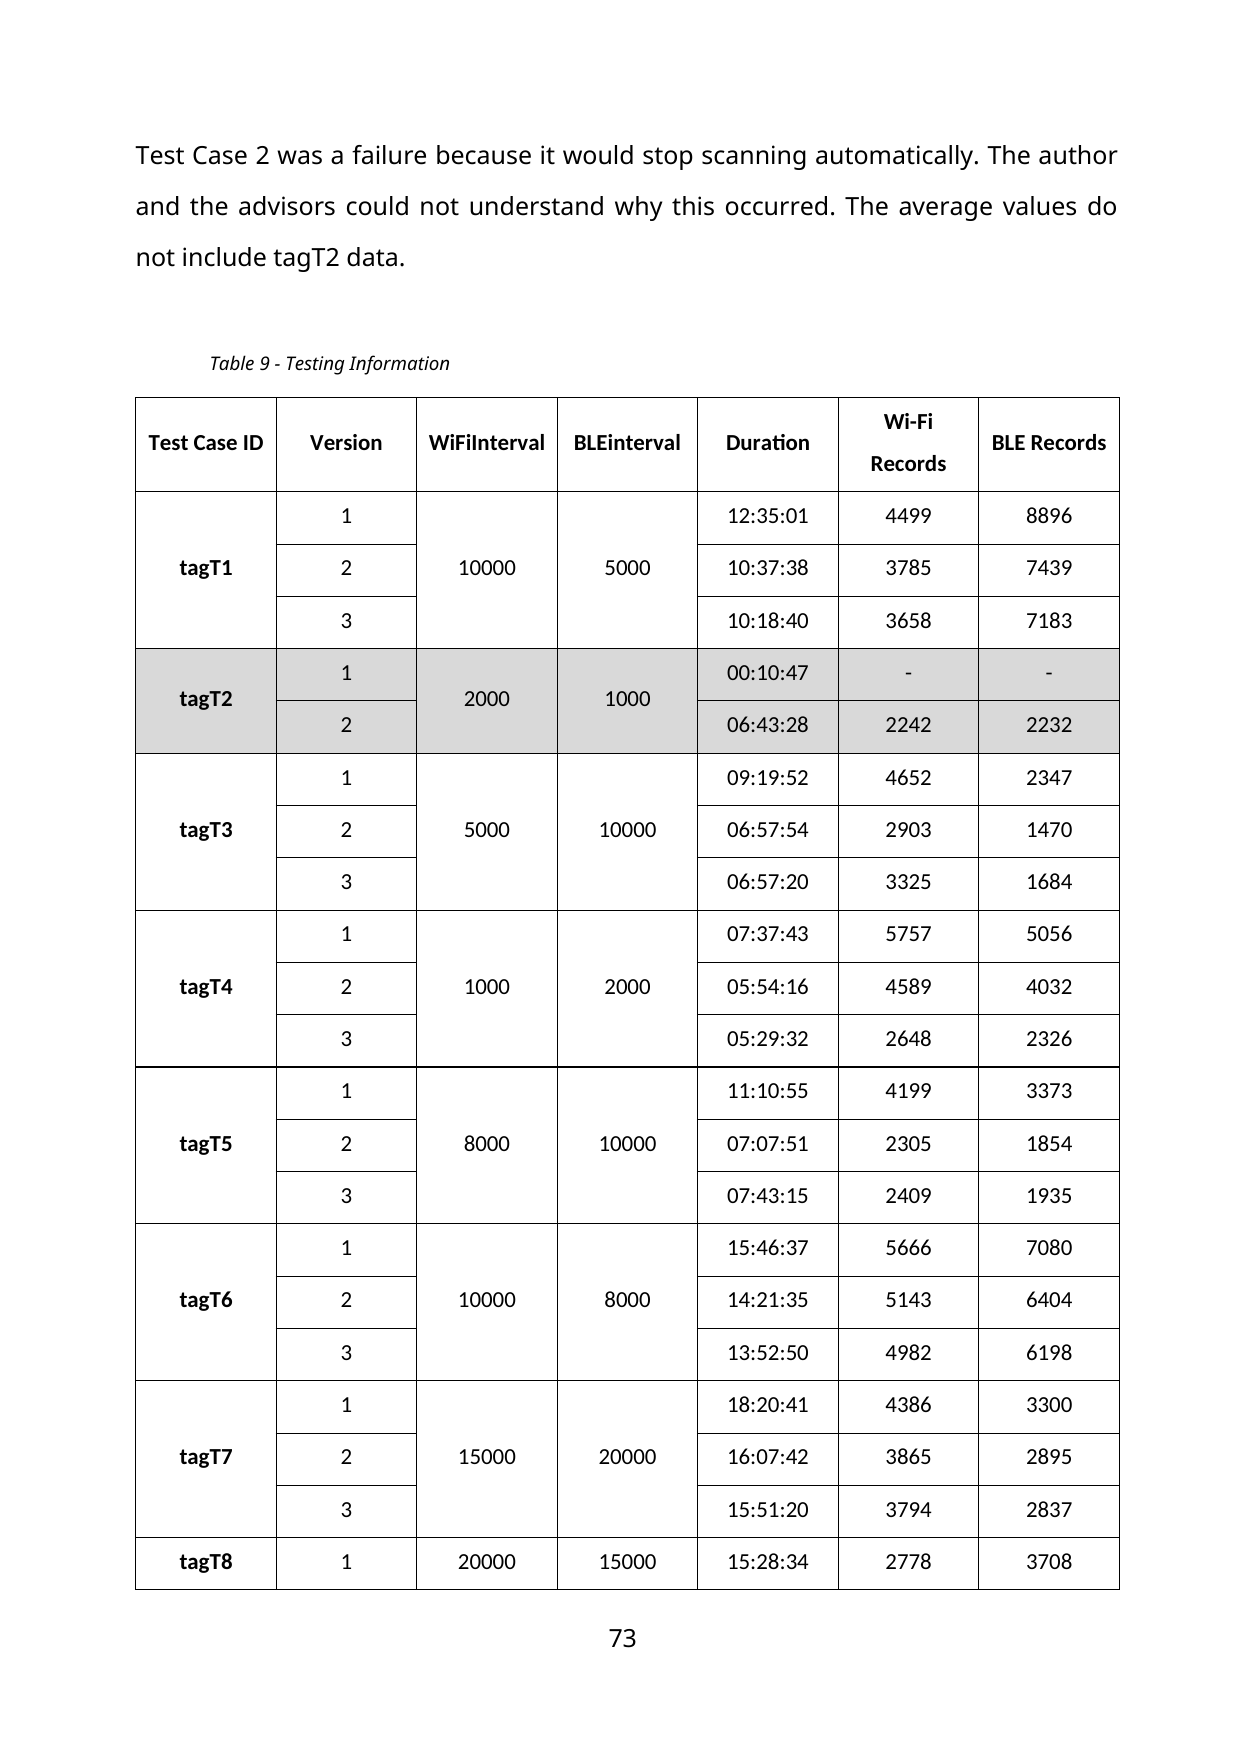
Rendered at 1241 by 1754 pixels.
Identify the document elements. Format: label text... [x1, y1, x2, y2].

table_cell 3 [277, 597, 416, 648]
table_cell 3325 [839, 858, 978, 909]
table_cell 1 [277, 1381, 416, 1432]
table_cell 10000 [558, 754, 697, 909]
table_cell 2778 [839, 1538, 978, 1589]
text Test Case 2 was a failure because it would stop scanning automatically. The author and the advisors could not understand why this occurred. The average values do not include tagT2 data. [135, 137, 1119, 274]
table_cell 2305 [839, 1120, 978, 1171]
table_cell 07:37:43 [698, 911, 838, 962]
table_cell 7080 [979, 1224, 1119, 1276]
table_cell 09:19:52 [698, 754, 838, 805]
table_cell 15:28:34 [698, 1538, 838, 1589]
table_cell 2 [277, 545, 416, 596]
table_cell 2837 [979, 1486, 1119, 1537]
table_cell 10000 [417, 492, 557, 648]
table_cell 06:43:28 [698, 701, 838, 753]
table_cell 11:10:55 [698, 1068, 838, 1119]
table_cell 13:52:50 [698, 1329, 838, 1380]
table_cell 1000 [558, 649, 697, 753]
table_cell 3865 [839, 1434, 978, 1485]
table_cell 5000 [558, 492, 697, 648]
table_cell 18:20:41 [698, 1381, 838, 1432]
table_cell 06:57:54 [698, 806, 838, 857]
table_cell 10:37:38 [698, 545, 838, 596]
table_cell 2 [277, 701, 416, 753]
table_cell 7439 [979, 545, 1119, 596]
table_cell 15000 [417, 1381, 557, 1537]
table_cell 10000 [558, 1068, 697, 1223]
table_cell 05:54:16 [698, 963, 838, 1014]
table_cell 1854 [979, 1120, 1119, 1171]
table_cell 3 [277, 1486, 416, 1537]
table_cell 2409 [839, 1172, 978, 1223]
table_cell 2 [277, 1434, 416, 1485]
table_cell 1684 [979, 858, 1119, 909]
table_cell 5143 [839, 1277, 978, 1328]
table_cell 4982 [839, 1329, 978, 1380]
table_cell 1 [277, 754, 416, 805]
table_cell tagT1 [136, 492, 276, 648]
table_cell 6198 [979, 1329, 1119, 1380]
table_cell tagT4 [136, 911, 276, 1066]
table_cell 3 [277, 1172, 416, 1223]
table_cell 4032 [979, 963, 1119, 1014]
table_cell 2 [277, 963, 416, 1014]
table_cell 1 [277, 1538, 416, 1589]
table_cell 2000 [417, 649, 557, 753]
table_cell 07:43:15 [698, 1172, 838, 1223]
table_cell 07:07:51 [698, 1120, 838, 1171]
table_cell 3 [277, 858, 416, 909]
table_header BLEinterval [558, 398, 697, 491]
table_cell 2242 [839, 701, 978, 753]
table_cell tagT8 [136, 1538, 276, 1589]
table_cell - [839, 649, 978, 700]
table_cell 10000 [417, 1224, 557, 1380]
table_cell 06:57:20 [698, 858, 838, 909]
table_cell 5666 [839, 1224, 978, 1276]
table_cell 2903 [839, 806, 978, 857]
table_cell 6404 [979, 1277, 1119, 1328]
table_cell 8000 [558, 1224, 697, 1380]
table_cell - [979, 649, 1119, 700]
table_cell 4499 [839, 492, 978, 543]
table_cell 16:07:42 [698, 1434, 838, 1485]
table_cell tagT2 [136, 649, 276, 753]
table_cell 10:18:40 [698, 597, 838, 648]
table_cell 3708 [979, 1538, 1119, 1589]
table_cell tagT6 [136, 1224, 276, 1380]
table_cell 1 [277, 1224, 416, 1276]
table_cell 15:46:37 [698, 1224, 838, 1276]
table_cell 1 [277, 649, 416, 700]
table_cell 20000 [558, 1381, 697, 1537]
table_cell 2 [277, 806, 416, 857]
table_cell 3373 [979, 1068, 1119, 1119]
text Table 9 - Testing Information [135, 351, 1119, 376]
table_header Duration [698, 398, 838, 491]
table_cell 2000 [558, 911, 697, 1066]
table_cell 1935 [979, 1172, 1119, 1223]
table_cell 4199 [839, 1068, 978, 1119]
table_cell 00:10:47 [698, 649, 838, 700]
table_header BLE Records [979, 398, 1119, 491]
table_cell 2 [277, 1277, 416, 1328]
table_cell 8000 [417, 1068, 557, 1223]
table_cell 1 [277, 911, 416, 962]
table_cell 2648 [839, 1015, 978, 1066]
table_cell 3785 [839, 545, 978, 596]
table_cell tagT7 [136, 1381, 276, 1537]
table_cell 2326 [979, 1015, 1119, 1066]
table_cell 2347 [979, 754, 1119, 805]
table_cell 2895 [979, 1434, 1119, 1485]
table_cell 05:29:32 [698, 1015, 838, 1066]
table_cell 3 [277, 1329, 416, 1380]
table_cell 8896 [979, 492, 1119, 543]
table_header Test Case ID [136, 398, 276, 491]
table_cell 1000 [417, 911, 557, 1066]
table_cell 12:35:01 [698, 492, 838, 543]
table_header Version [277, 398, 416, 491]
table_cell 4652 [839, 754, 978, 805]
table_cell 15000 [558, 1538, 697, 1589]
table_cell tagT5 [136, 1068, 276, 1223]
table_cell tagT3 [136, 754, 276, 909]
table_header WiFiInterval [417, 398, 557, 491]
table_cell 1470 [979, 806, 1119, 857]
table_cell 1 [277, 492, 416, 543]
table_cell 7183 [979, 597, 1119, 648]
table_header Wi-Fi Records [839, 398, 978, 491]
table_cell 5056 [979, 911, 1119, 962]
table_cell 20000 [417, 1538, 557, 1589]
table_cell 1 [277, 1068, 416, 1119]
table_cell 4386 [839, 1381, 978, 1432]
table_cell 3658 [839, 597, 978, 648]
table_cell 2 [277, 1120, 416, 1171]
table_cell 2232 [979, 701, 1119, 753]
table_cell 4589 [839, 963, 978, 1014]
table_cell 3 [277, 1015, 416, 1066]
table_cell 3794 [839, 1486, 978, 1537]
table_cell 5757 [839, 911, 978, 962]
table_cell 14:21:35 [698, 1277, 838, 1328]
table_cell 15:51:20 [698, 1486, 838, 1537]
table_cell 5000 [417, 754, 557, 909]
table_cell 3300 [979, 1381, 1119, 1432]
